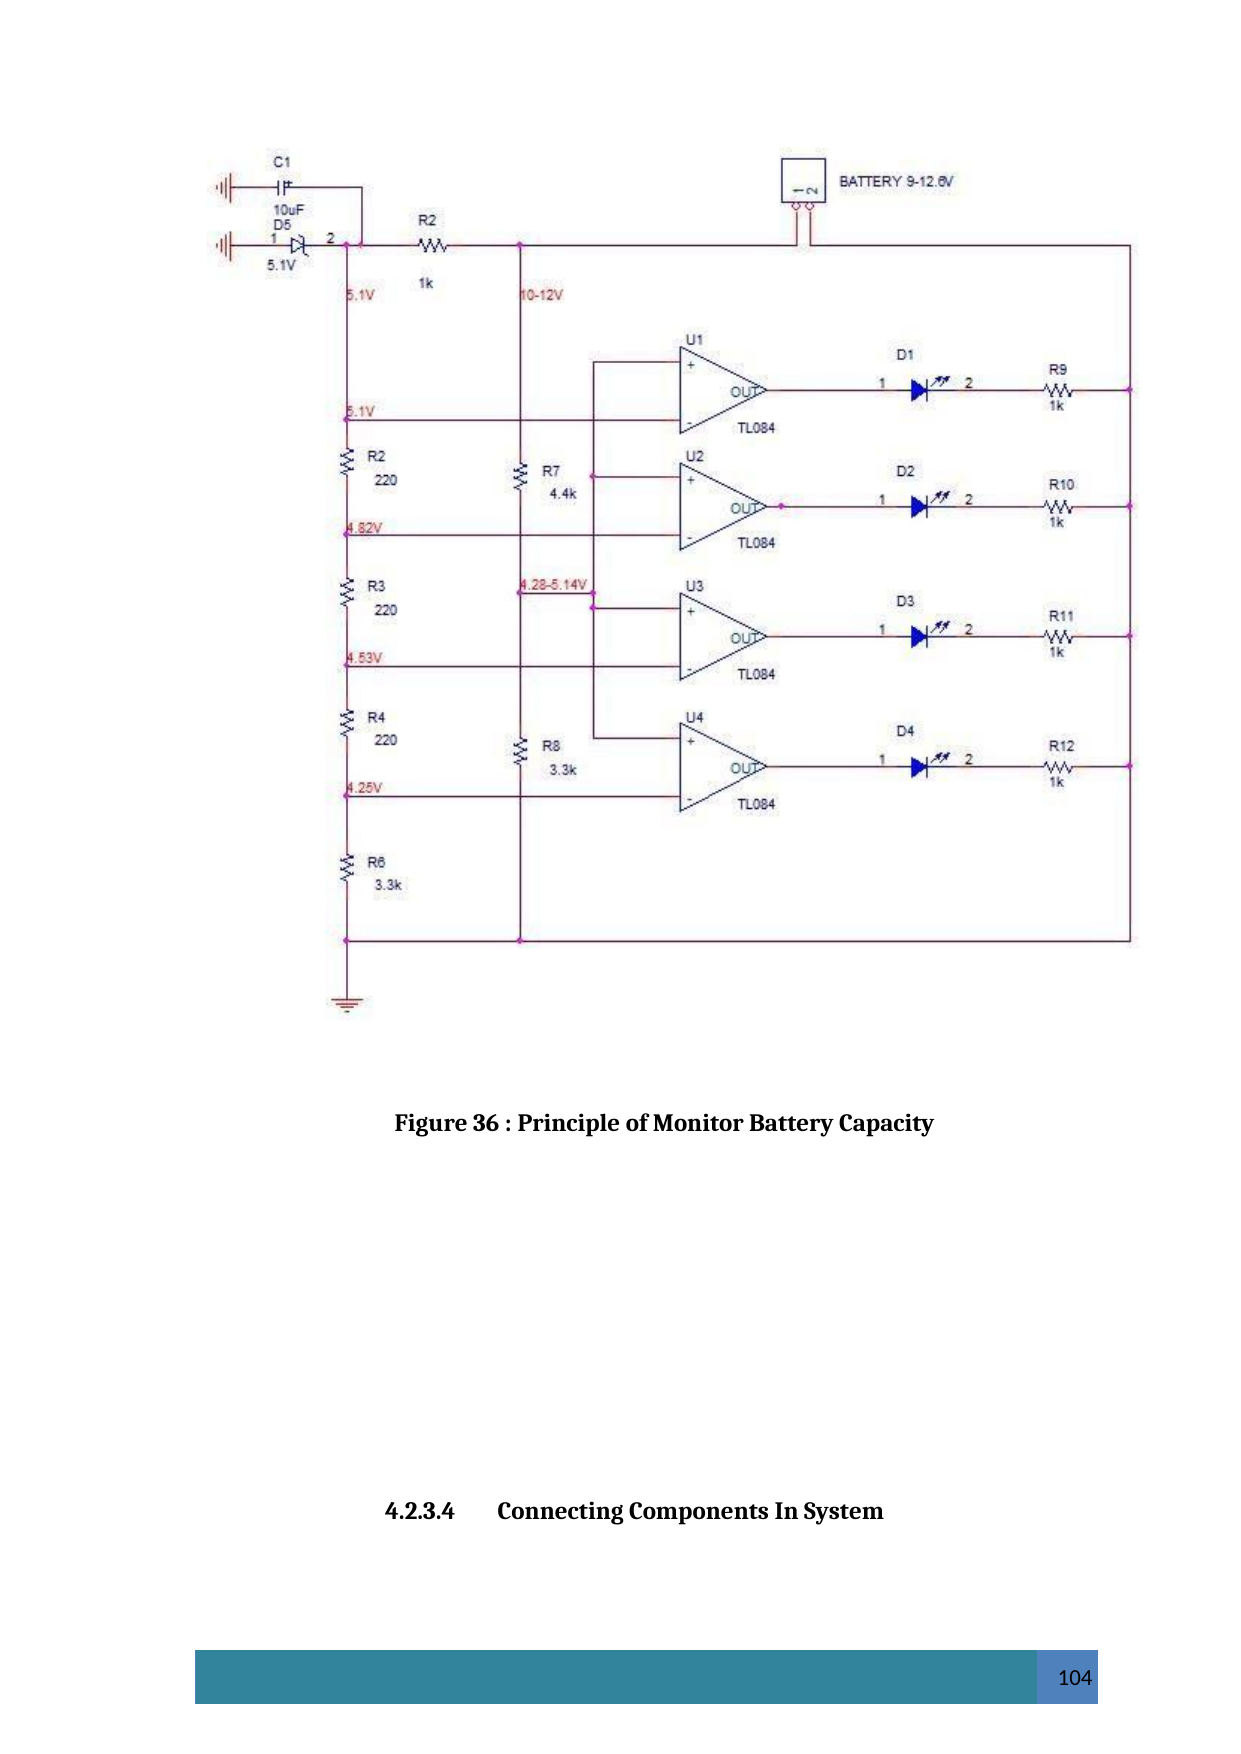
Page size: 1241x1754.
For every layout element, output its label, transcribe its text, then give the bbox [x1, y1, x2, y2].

subtitle Connecting Components In System [385, 1497, 1122, 1525]
picture [206, 147, 1182, 1032]
list Figure 36 : Principle of Monitor Battery Capacity [207, 1108, 1122, 1137]
